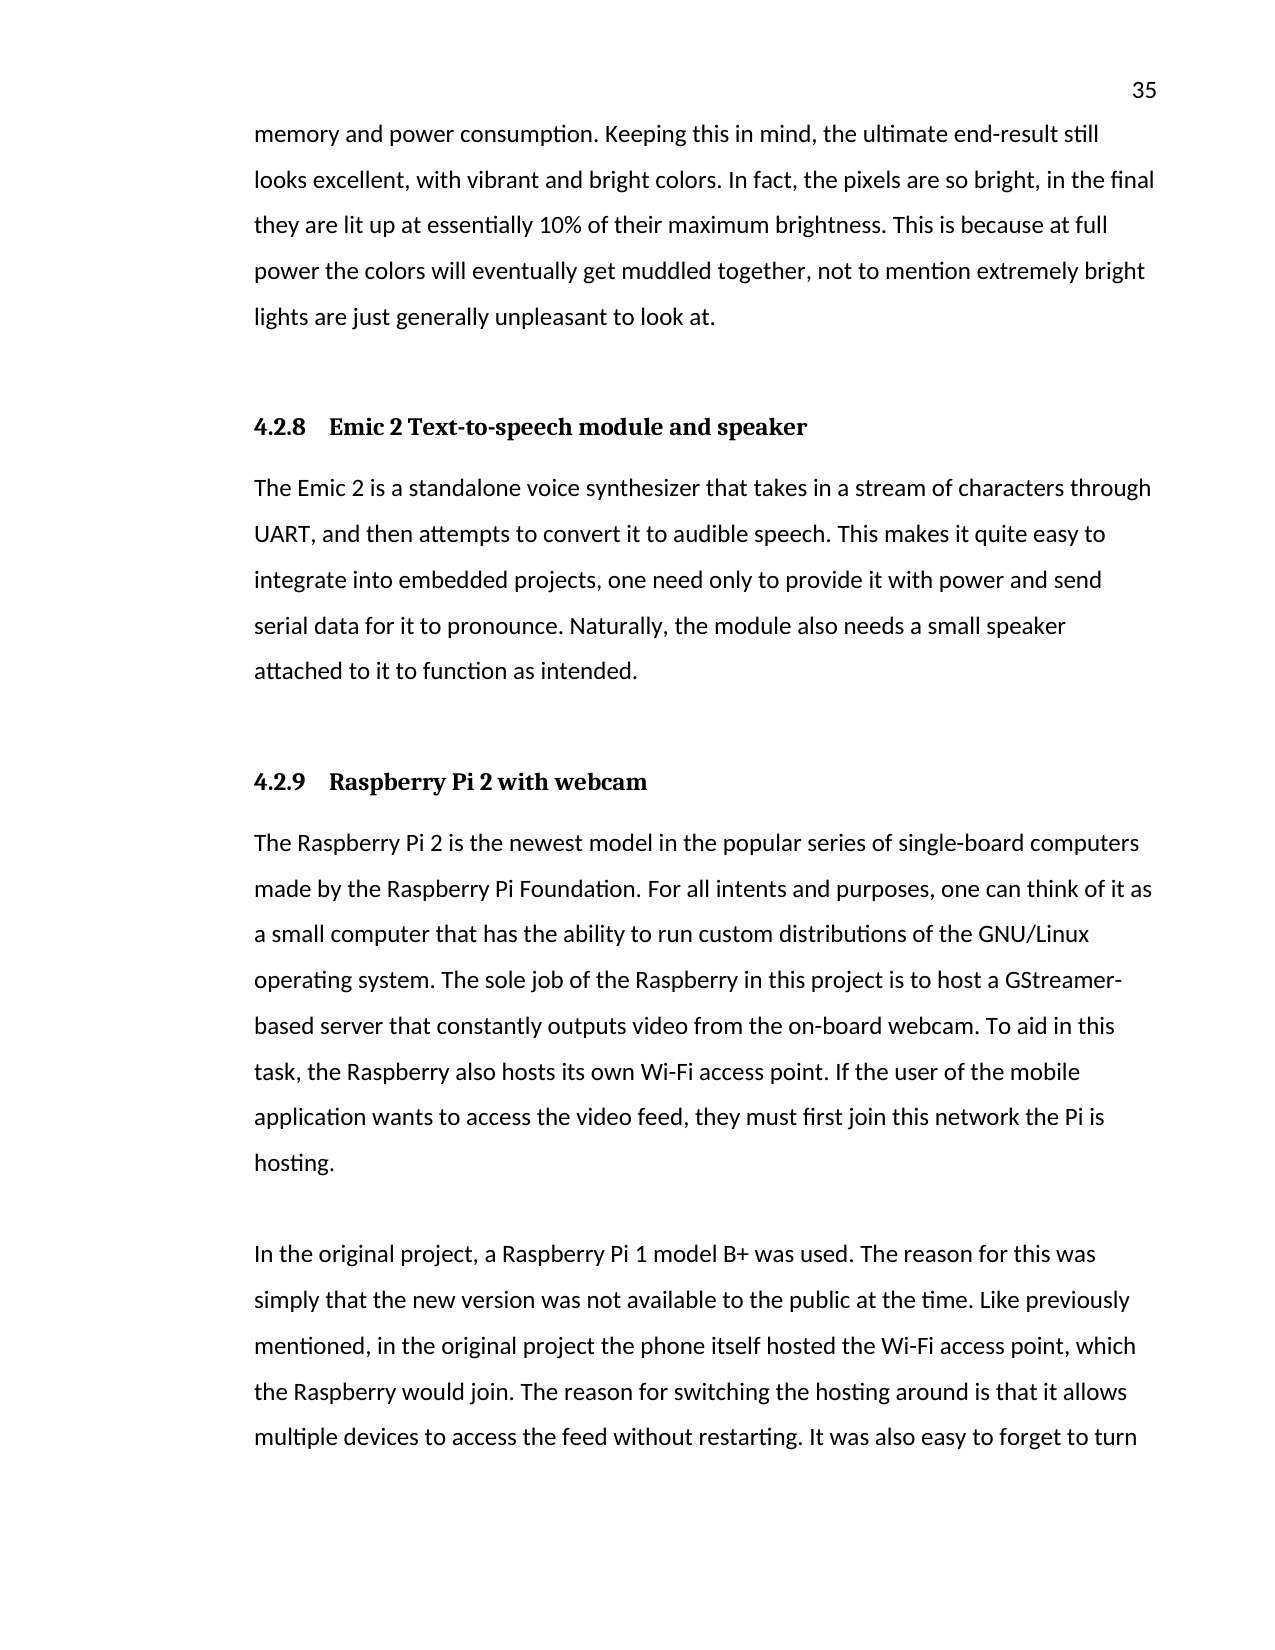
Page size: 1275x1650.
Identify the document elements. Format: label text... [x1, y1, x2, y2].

subtitle Raspberry Pi 2 with webcam [254, 768, 1157, 797]
text The Raspberry Pi 2 is the newest model in the popular series of single-board computers made by the Raspberry Pi Foundation. For all intents and purposes, one can think of it as a small computer that has the ability to run custom distributions of the GNU/Linux operating system. The sole job of the Raspberry in this project is to host a GStreamer-based server that constantly outputs video from the on-board webcam. To aid in this task, the Raspberry also hosts its own Wi-Fi access point. If the user of the mobile application wants to access the video feed, they must first join this network the Pi is hosting. [254, 827, 1157, 1178]
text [254, 1239, 1157, 1452]
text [254, 118, 1157, 332]
text The Emic 2 is a standalone voice synthesizer that takes in a stream of characters through UART, and then attempts to convert it to audible speech. This makes it quite easy to integrate into embedded projects, one need only to provide it with power and send serial data for it to pronounce. Naturally, the module also needs a small speaker attached to it to function as intended. [254, 473, 1157, 686]
subtitle Emic 2 Text-to-speech module and speaker [254, 413, 1157, 442]
